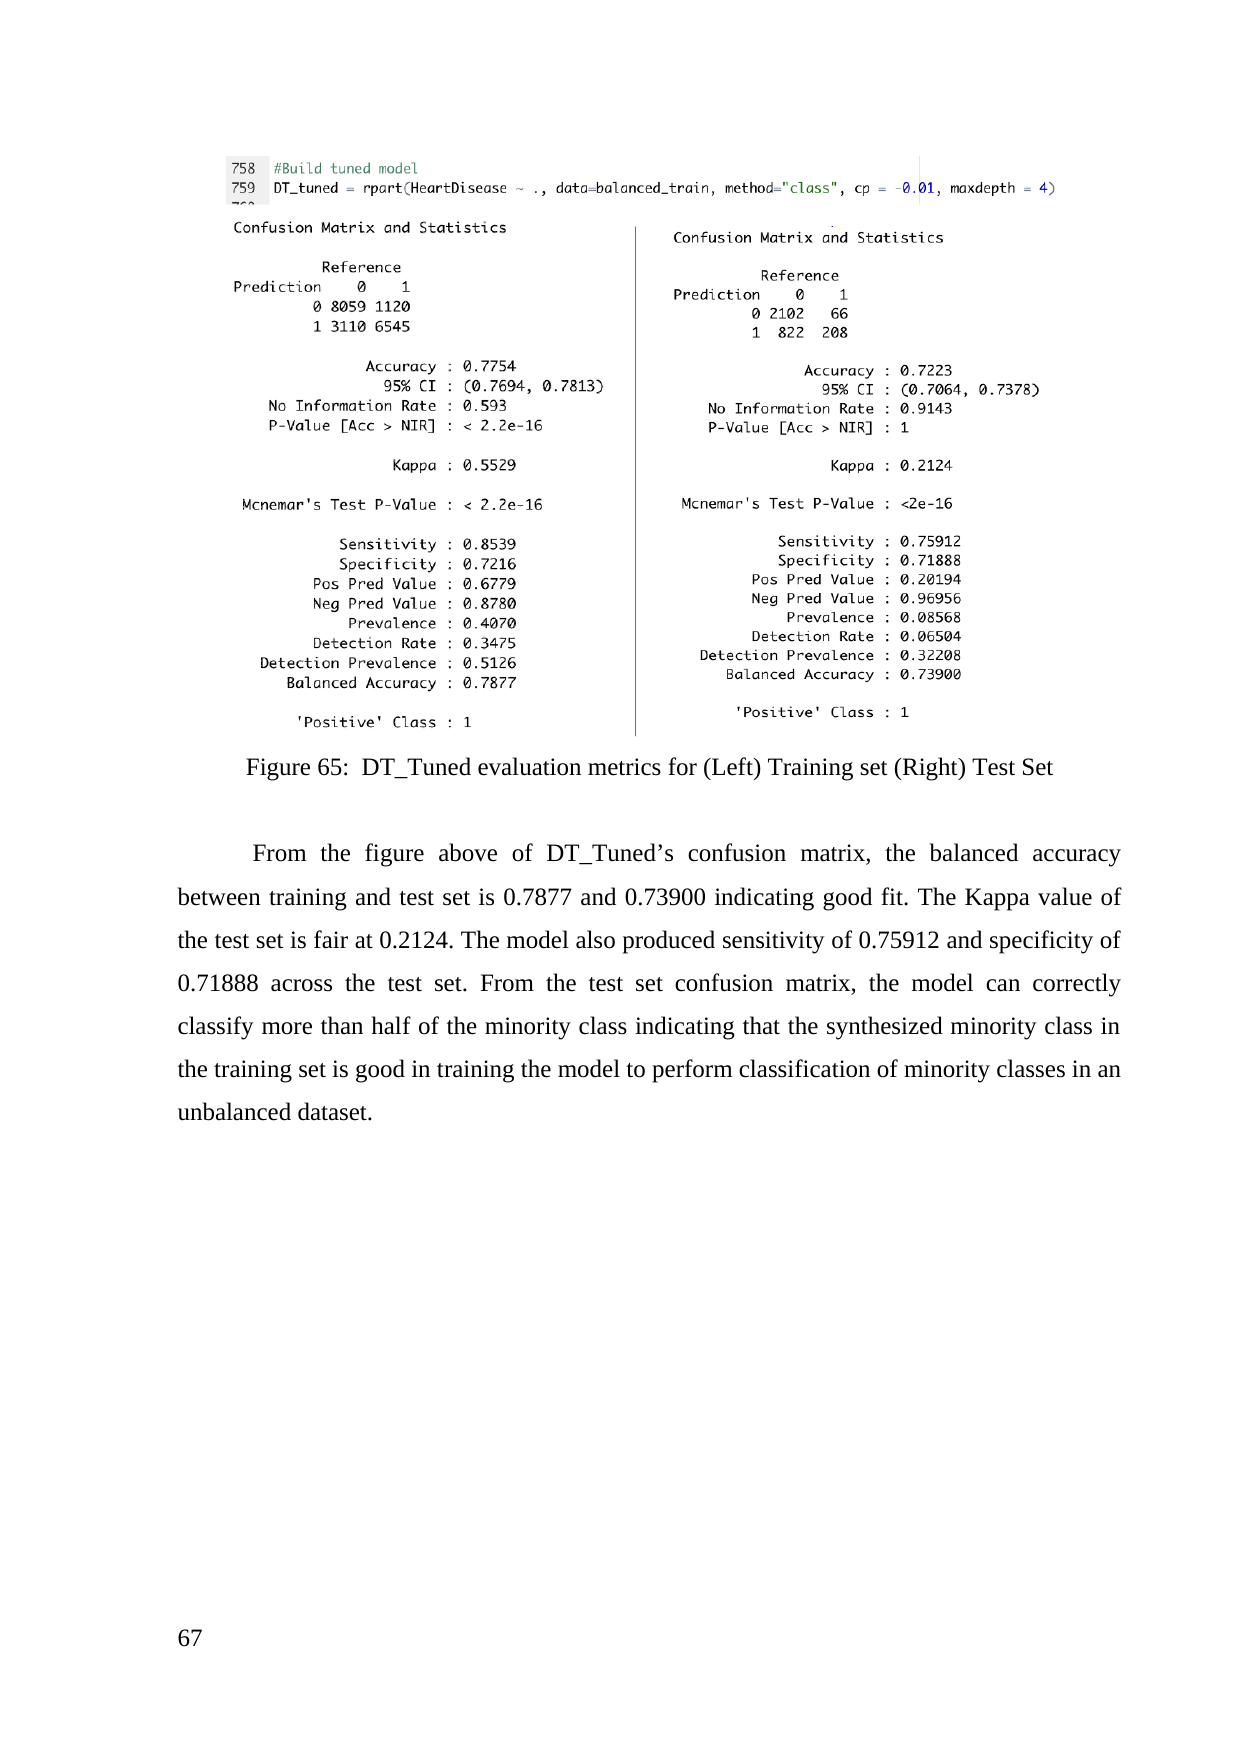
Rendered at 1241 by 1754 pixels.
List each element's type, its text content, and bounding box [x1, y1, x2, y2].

text From the figure above of DT_Tuned’s confusion matrix, the balanced accuracy between training and test set is 0.7877 and 0.73900 indicating good fit. The Kappa value of the test set is fair at 0.2124. The model also produced sensitivity of 0.75912 and specificity of 0.71888 across the test set. From the test set confusion matrix, the model can correctly classify more than half of the minority class indicating that the synthesized minority class in the training set is good in training the model to perform classification of minority classes in an unbalanced dataset. [177, 838, 1122, 1126]
picture [219, 147, 1080, 738]
